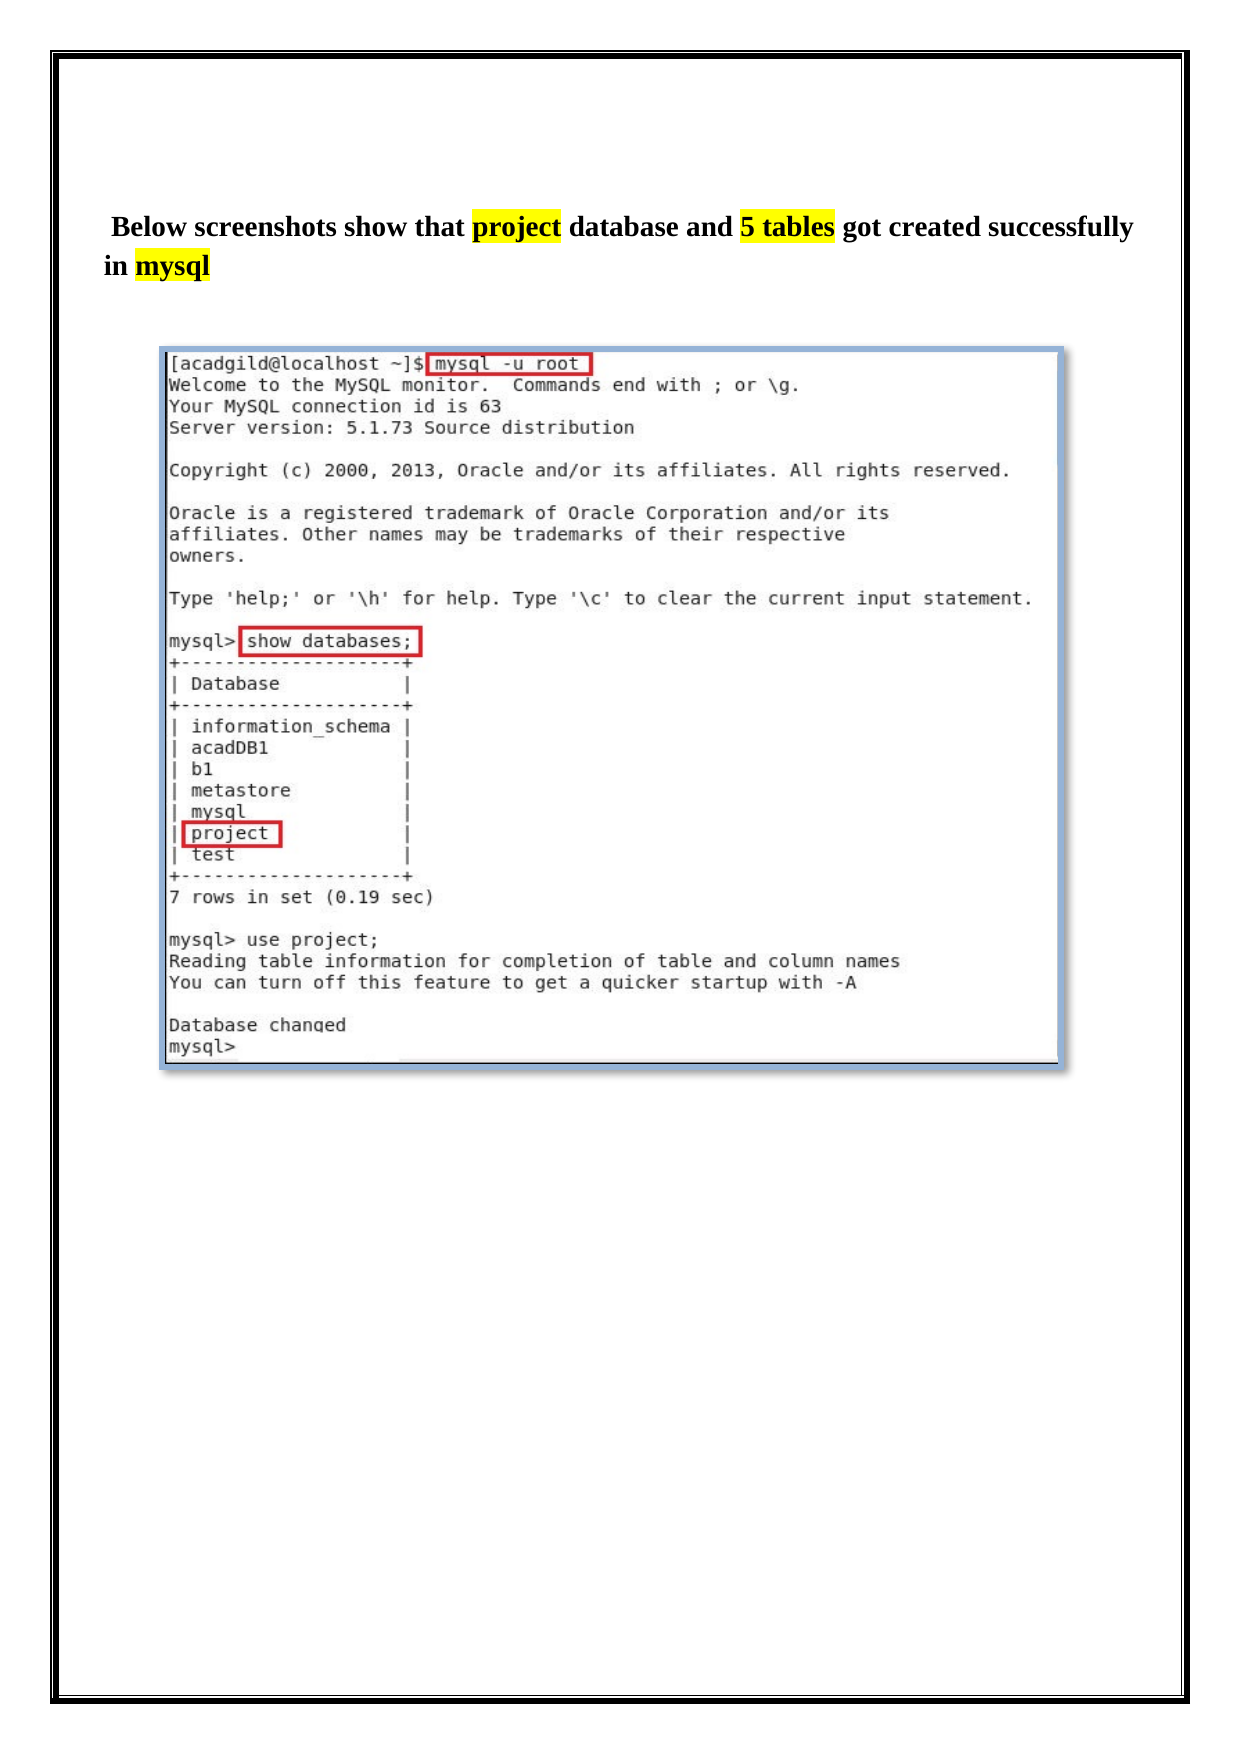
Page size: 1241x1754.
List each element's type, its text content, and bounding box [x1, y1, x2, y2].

picture [165, 352, 1058, 1064]
text Below screenshots show that project database and 5 tables got created successfully in mysql [103, 209, 1137, 281]
